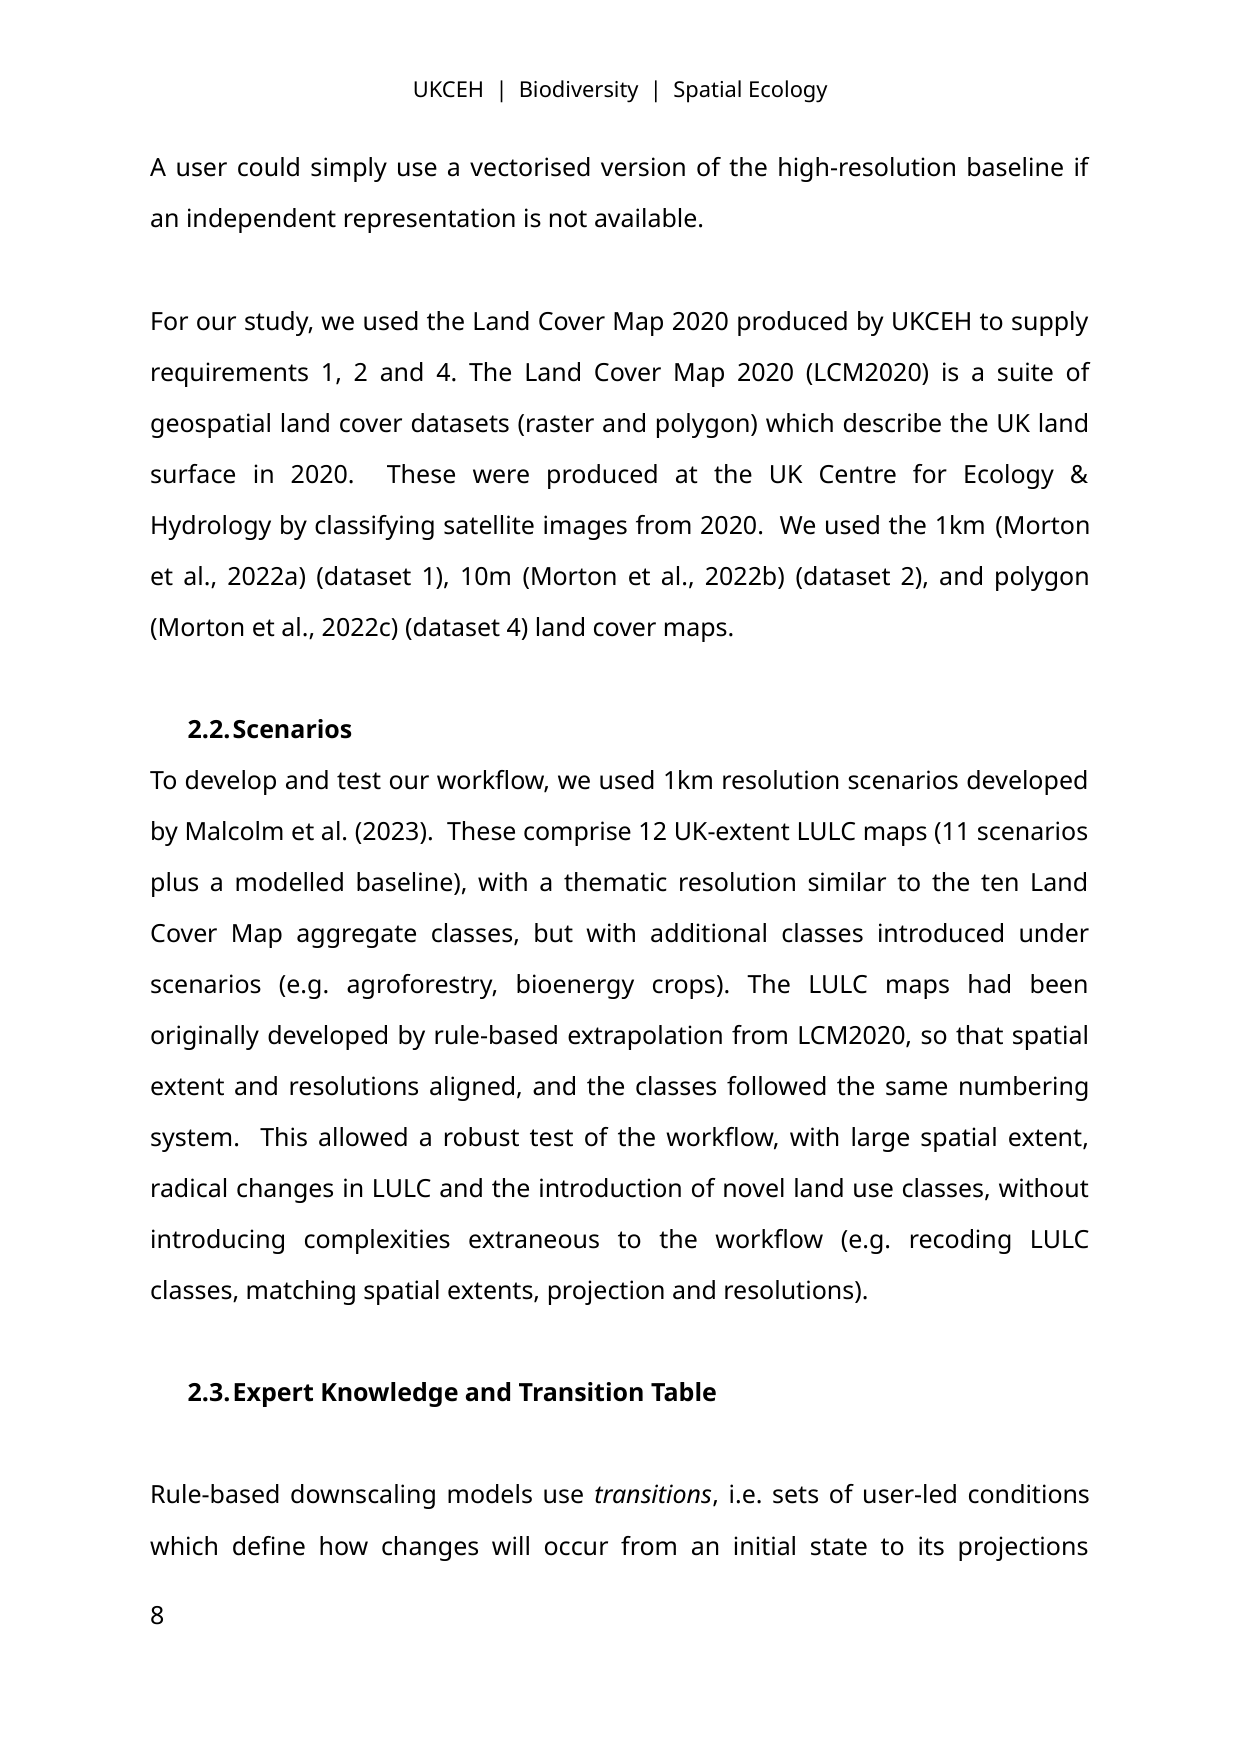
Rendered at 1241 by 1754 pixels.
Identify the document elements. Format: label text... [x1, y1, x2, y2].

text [150, 150, 1090, 235]
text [150, 1477, 1090, 1562]
text Scenarios [187, 711, 1090, 746]
text To develop and test our workflow, we used 1km resolution scenarios developed by Malcolm et al. (2023). These comprise 12 UK-extent LULC maps (11 scenarios plus a modelled baseline), with a thematic resolution similar to the ten Land Cover Map aggregate classes, but with additional classes introduced under scenarios (e.g. agroforestry, bioenergy crops). The LULC maps had been originally developed by rule-based extrapolation from LCM2020, so that spatial extent and resolutions aligned, and the classes followed the same numbering system. This allowed a robust test of the workflow, with large spatial extent, radical changes in LULC and the introduction of novel land use classes, without introducing complexities extraneous to the workflow (e.g. recoding LULC classes, matching spatial extents, projection and resolutions). [150, 762, 1090, 1307]
text Expert Knowledge and Transition Table [187, 1375, 1090, 1409]
text For our study, we used the Land Cover Map 2020 produced by UKCEH to supply requirements 1, 2 and 4. The Land Cover Map 2020 (LCM2020) is a suite of geospatial land cover datasets (raster and polygon) which describe the UK land surface in 2020. These were produced at the UK Centre for Ecology & Hydrology by classifying satellite images from 2020. We used the 1km (dataset 1), 10m (dataset 2), and polygon (dataset 4) land cover maps. [150, 303, 1090, 643]
